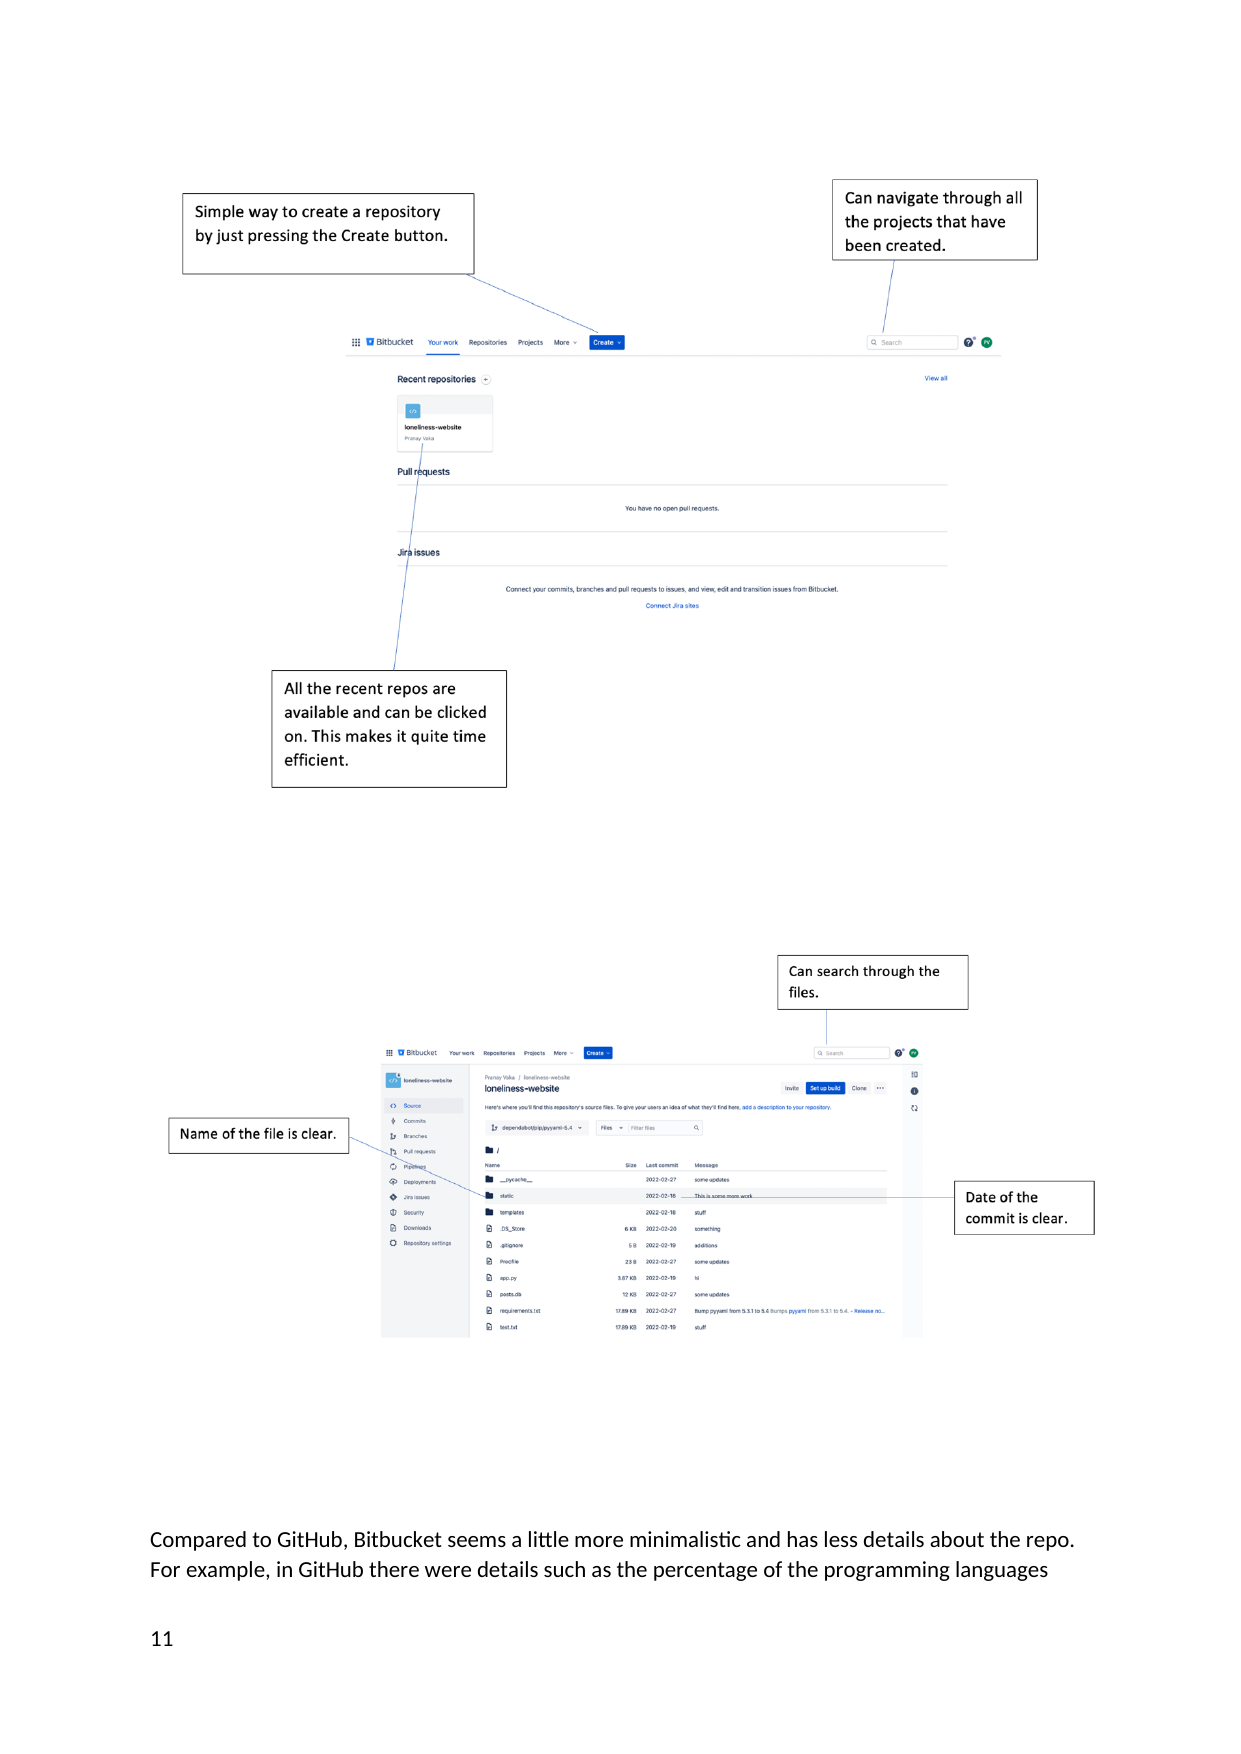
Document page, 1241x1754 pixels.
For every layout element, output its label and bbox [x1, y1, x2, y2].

picture [146, 150, 1088, 823]
picture [146, 909, 1123, 1381]
text [150, 1495, 1090, 1583]
